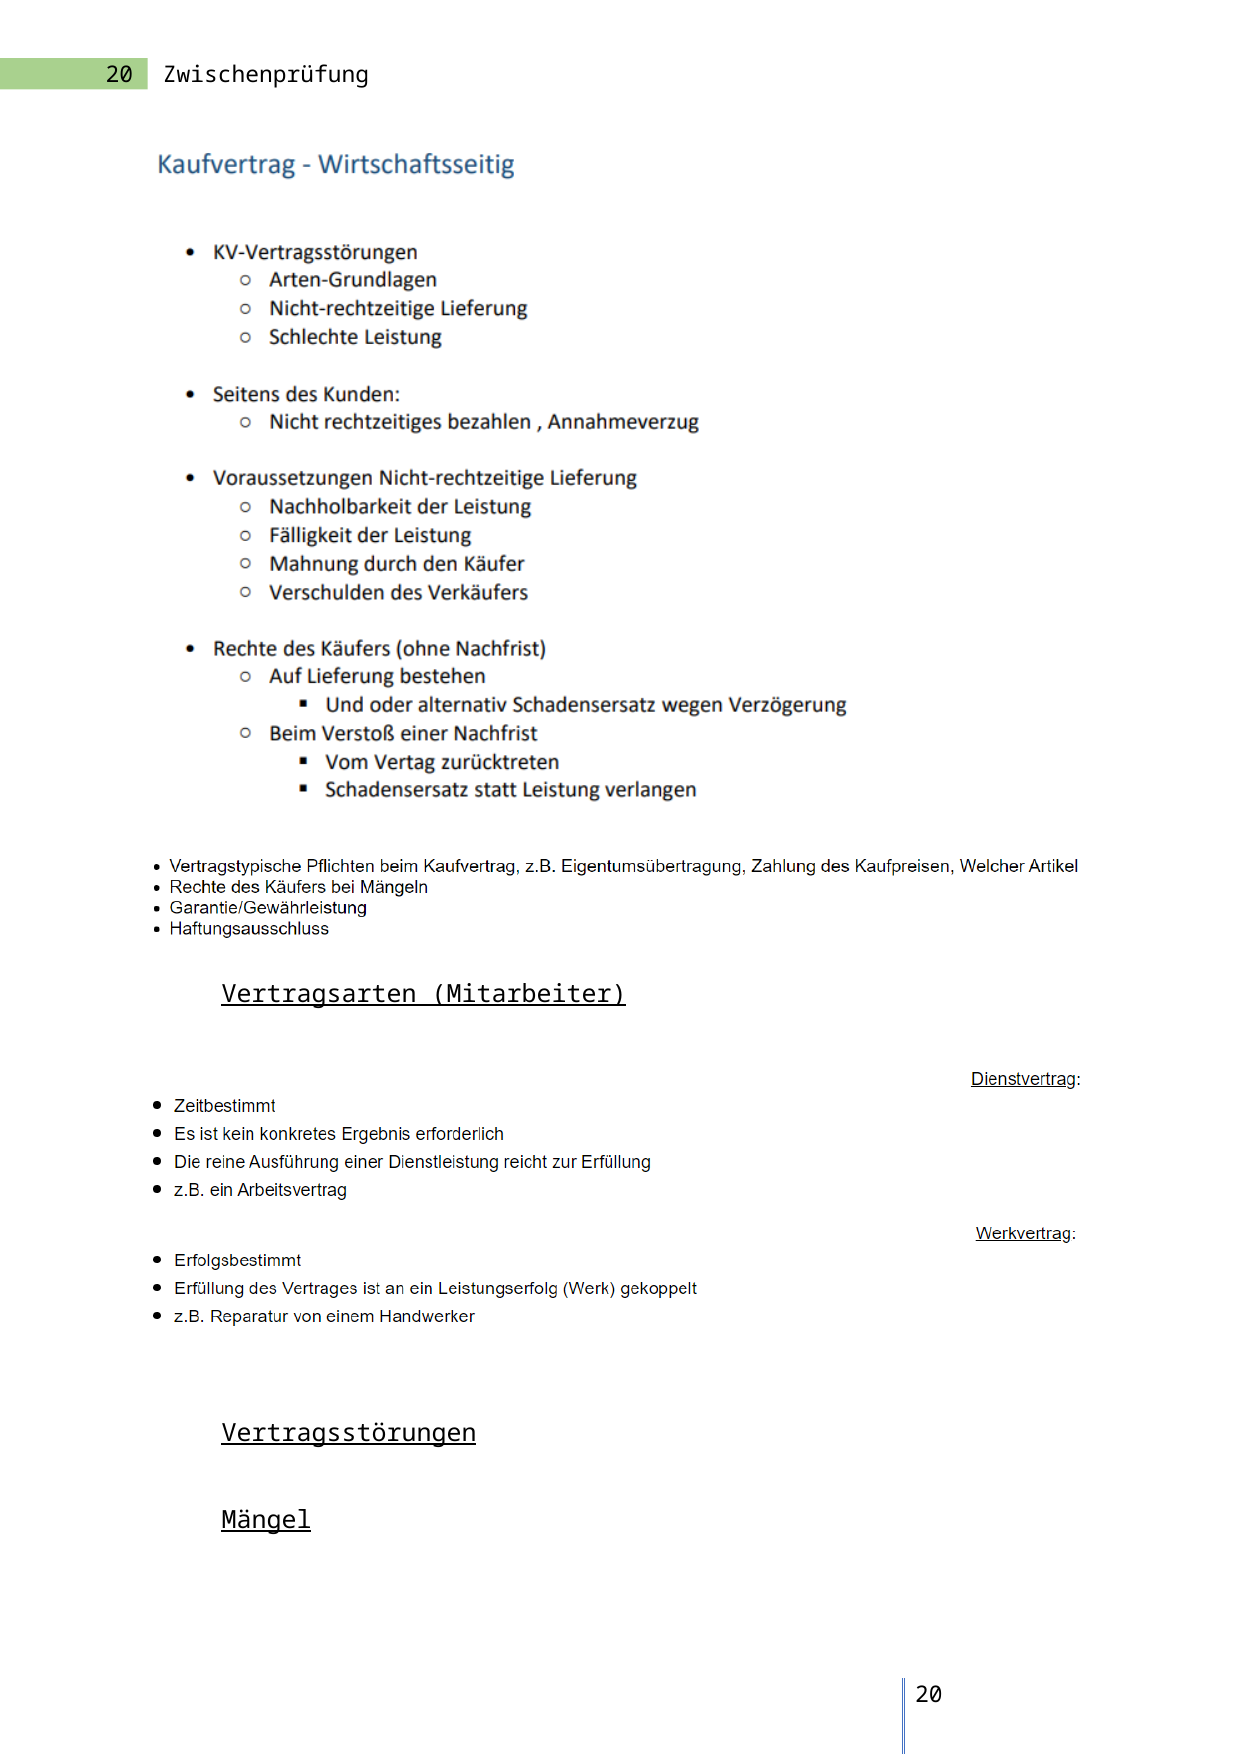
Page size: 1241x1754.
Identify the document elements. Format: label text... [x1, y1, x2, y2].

picture [147, 147, 871, 829]
subtitle Vertragsarten (Mitarbeiter) [148, 976, 1093, 1010]
picture [147, 1062, 1093, 1345]
subtitle Vertragsstörungen [148, 1414, 1093, 1448]
subtitle Mängel [148, 1501, 1093, 1535]
picture [147, 848, 1093, 957]
